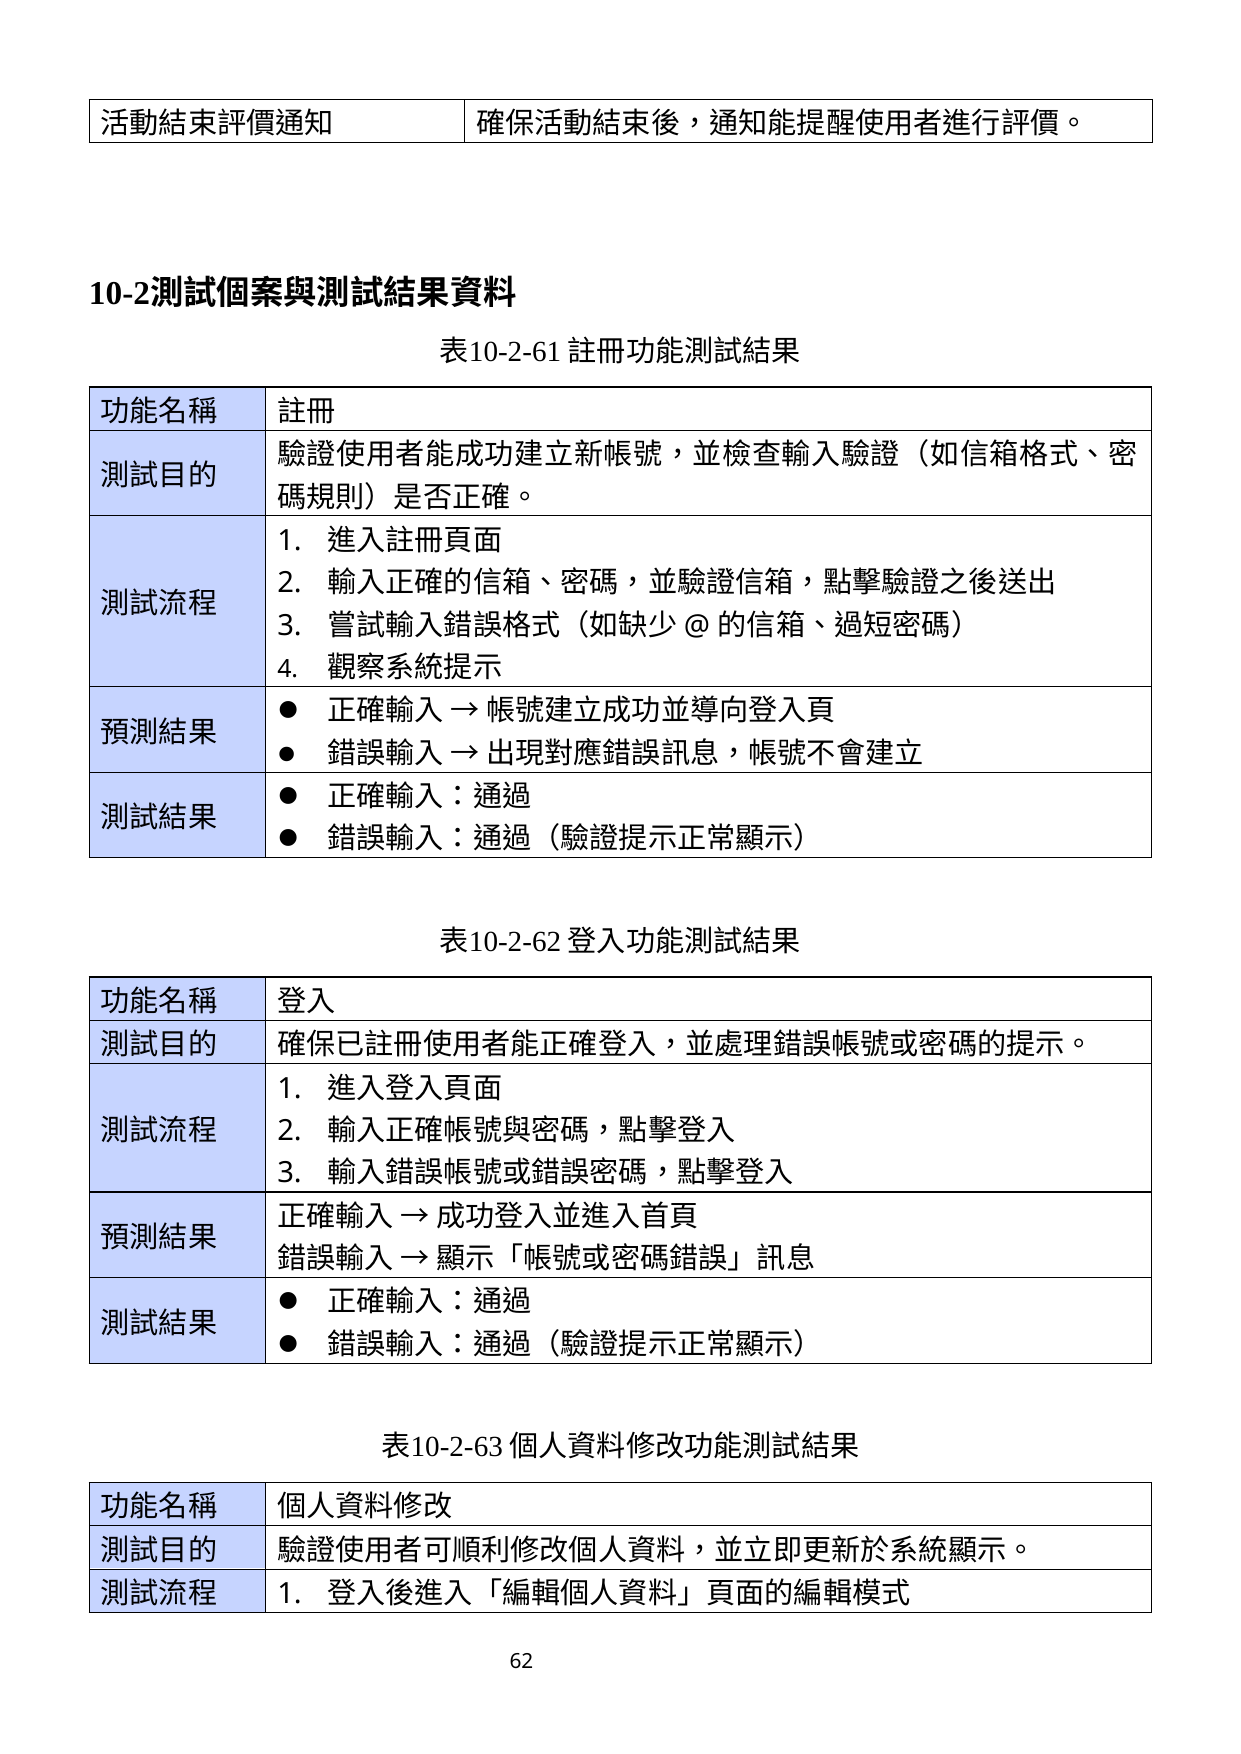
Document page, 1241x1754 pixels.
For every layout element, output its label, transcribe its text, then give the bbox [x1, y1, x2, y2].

table_cell 測試流程 [90, 1064, 265, 1191]
table_cell 測試目的 [90, 431, 265, 515]
table_header 個人資料修改 [266, 1483, 1151, 1525]
table_cell 測試目的 [90, 1526, 265, 1568]
table_cell 正確輸入 → 成功登入並進入首頁 錯誤輸入 → 顯示「帳號或密碼錯誤」訊息 [266, 1193, 1151, 1277]
table_cell 測試結果 [90, 773, 265, 857]
table_cell 進入註冊頁面 輸入正確的信箱、密碼，並驗證信箱，點擊驗證之後送出 嘗試輸入錯誤格式（如缺少 @ 的信箱、過短密碼） 觀察系統提示 [266, 516, 1151, 686]
table_cell 驗證使用者可順利修改個人資料，並立即更新於系統顯示。 [266, 1526, 1151, 1568]
table_cell 正確輸入：通過 錯誤輸入：通過（驗證提示正常顯示） [266, 773, 1151, 857]
table_cell 測試目的 [90, 1021, 265, 1063]
table_cell 測試結果 [90, 1278, 265, 1363]
table_header 功能名稱 [90, 388, 265, 430]
table_header 功能名稱 [90, 978, 265, 1020]
table_cell 活動結束評價通知 [90, 100, 464, 142]
table_cell 驗證使用者能成功建立新帳號，並檢查輸入驗證（如信箱格式、密碼規則）是否正確。 [266, 431, 1151, 515]
table_cell 測試流程 [90, 1570, 265, 1612]
table_cell 預測結果 [90, 1193, 265, 1277]
table_header 功能名稱 [90, 1483, 265, 1525]
subtitle 測試個案與測試結果資料 [89, 252, 1152, 327]
table_cell 正確輸入 → 帳號建立成功並導向登入頁 錯誤輸入 → 出現對應錯誤訊息，帳號不會建立 [266, 687, 1151, 772]
table_cell 進入登入頁面 輸入正確帳號與密碼，點擊登入 輸入錯誤帳號或錯誤密碼，點擊登入 [266, 1064, 1151, 1191]
table_cell 測試流程 [90, 516, 265, 686]
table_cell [266, 1570, 1151, 1612]
table_cell 正確輸入：通過 錯誤輸入：通過（驗證提示正常顯示） [266, 1278, 1151, 1363]
table_header 註冊 [266, 388, 1151, 430]
table_cell 確保活動結束後，通知能提醒使用者進行評價。 [465, 100, 1152, 142]
table_cell 預測結果 [90, 687, 265, 772]
table_header 登入 [266, 978, 1151, 1020]
table_cell 確保已註冊使用者能正確登入，並處理錯誤帳號或密碼的提示。 [266, 1021, 1151, 1063]
